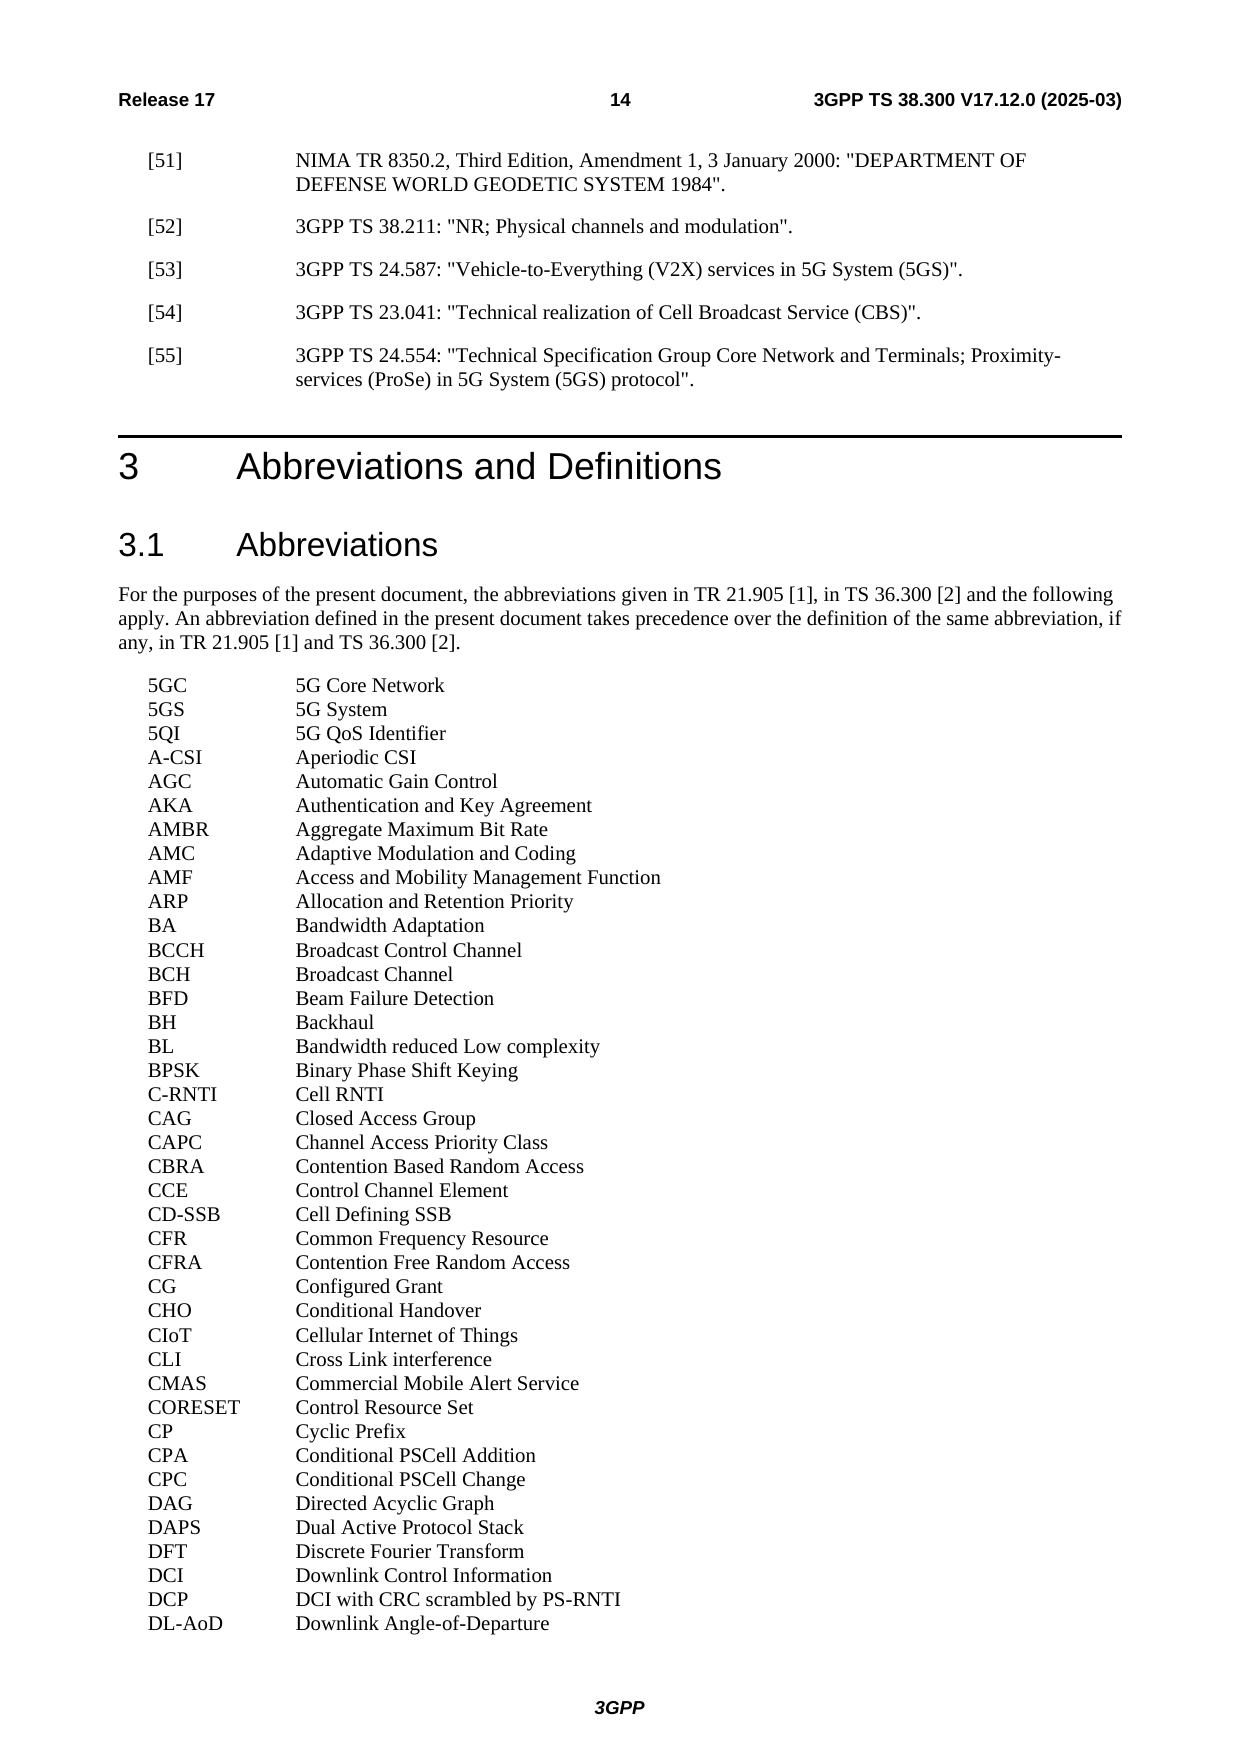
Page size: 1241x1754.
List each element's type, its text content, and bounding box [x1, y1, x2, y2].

text DCP DCI with CRC scrambled by PS-RNTI [148, 1587, 1122, 1611]
text CIoT Cellular Internet of Things [148, 1322, 1122, 1347]
text CMAS Commercial Mobile Alert Service [148, 1371, 1122, 1395]
text AGC Automatic Gain Control [148, 769, 1122, 793]
text [54] 3GPP TS 23.041: "Technical realization of Cell Broadcast Service (CBS)". [148, 300, 1122, 324]
text DAG Directed Acyclic Graph [148, 1491, 1122, 1515]
text CPC Conditional PSCell Change [148, 1467, 1122, 1491]
text BFD Beam Failure Detection [148, 986, 1122, 1010]
text CORESET Control Resource Set [148, 1395, 1122, 1419]
text CD-SSB Cell Defining SSB [148, 1202, 1122, 1226]
text [51] NIMA TR 8350.2, Third Edition, Amendment 1, 3 January 2000: "DEPARTMENT OF DEFENSE WORLD GEODETIC SYSTEM 1984". [148, 147, 1122, 196]
text CAG Closed Access Group [148, 1106, 1122, 1130]
subtitle 3.1 Abbreviations [118, 525, 1122, 563]
text AKA Authentication and Key Agreement [148, 793, 1122, 817]
text DAPS Dual Active Protocol Stack [148, 1515, 1122, 1539]
text AMC Adaptive Modulation and Coding [148, 841, 1122, 865]
text [55] 3GPP TS 24.554: "Technical Specification Group Core Network and Terminals; Proximity-services (ProSe) in 5G System (5GS) protocol". [148, 343, 1122, 391]
text AMBR Aggregate Maximum Bit Rate [148, 817, 1122, 841]
text CG Configured Grant [148, 1274, 1122, 1298]
text BL Bandwidth reduced Low complexity [148, 1034, 1122, 1058]
text DFT Discrete Fourier Transform [148, 1539, 1122, 1563]
text A-CSI Aperiodic CSI [148, 745, 1122, 769]
text [52] 3GPP TS 38.211: "NR; Physical channels and modulation". [148, 214, 1122, 238]
text BCCH Broadcast Control Channel [148, 937, 1122, 962]
text CBRA Contention Based Random Access [148, 1154, 1122, 1178]
text CFRA Contention Free Random Access [148, 1250, 1122, 1274]
text CHO Conditional Handover [148, 1298, 1122, 1322]
text BCH Broadcast Channel [148, 962, 1122, 986]
text CP Cyclic Prefix [148, 1419, 1122, 1443]
text AMF Access and Mobility Management Function [148, 865, 1122, 889]
text CFR Common Frequency Resource [148, 1226, 1122, 1250]
text BA Bandwidth Adaptation [148, 913, 1122, 937]
text CCE Control Channel Element [148, 1178, 1122, 1202]
text CPA Conditional PSCell Addition [148, 1443, 1122, 1467]
text DL-AoD Downlink Angle-of-Departure [148, 1611, 1122, 1635]
text DCI Downlink Control Information [148, 1563, 1122, 1587]
text CAPC Channel Access Priority Class [148, 1130, 1122, 1154]
text 5GC 5G Core Network [148, 673, 1122, 697]
text 5QI 5G QoS Identifier [148, 721, 1122, 745]
text For the purposes of the present document, the abbreviations given in TR 21.905 [1], in TS 36.300 [2] and the following apply. An abbreviation defined in the present document takes precedence over the definition of the same abbreviation, if any, in TR 21.905 [1] and TS 36.300 [2]. [118, 582, 1122, 654]
text 5GS 5G System [148, 697, 1122, 721]
text BH Backhaul [148, 1010, 1122, 1034]
text CLI Cross Link interference [148, 1347, 1122, 1371]
text ARP Allocation and Retention Priority [148, 889, 1122, 913]
subtitle 3 Abbreviations and Definitions [118, 438, 1122, 487]
text C-RNTI Cell RNTI [148, 1082, 1122, 1106]
text BPSK Binary Phase Shift Keying [148, 1058, 1122, 1082]
text [53] 3GPP TS 24.587: "Vehicle-to-Everything (V2X) services in 5G System (5GS)". [148, 257, 1122, 281]
